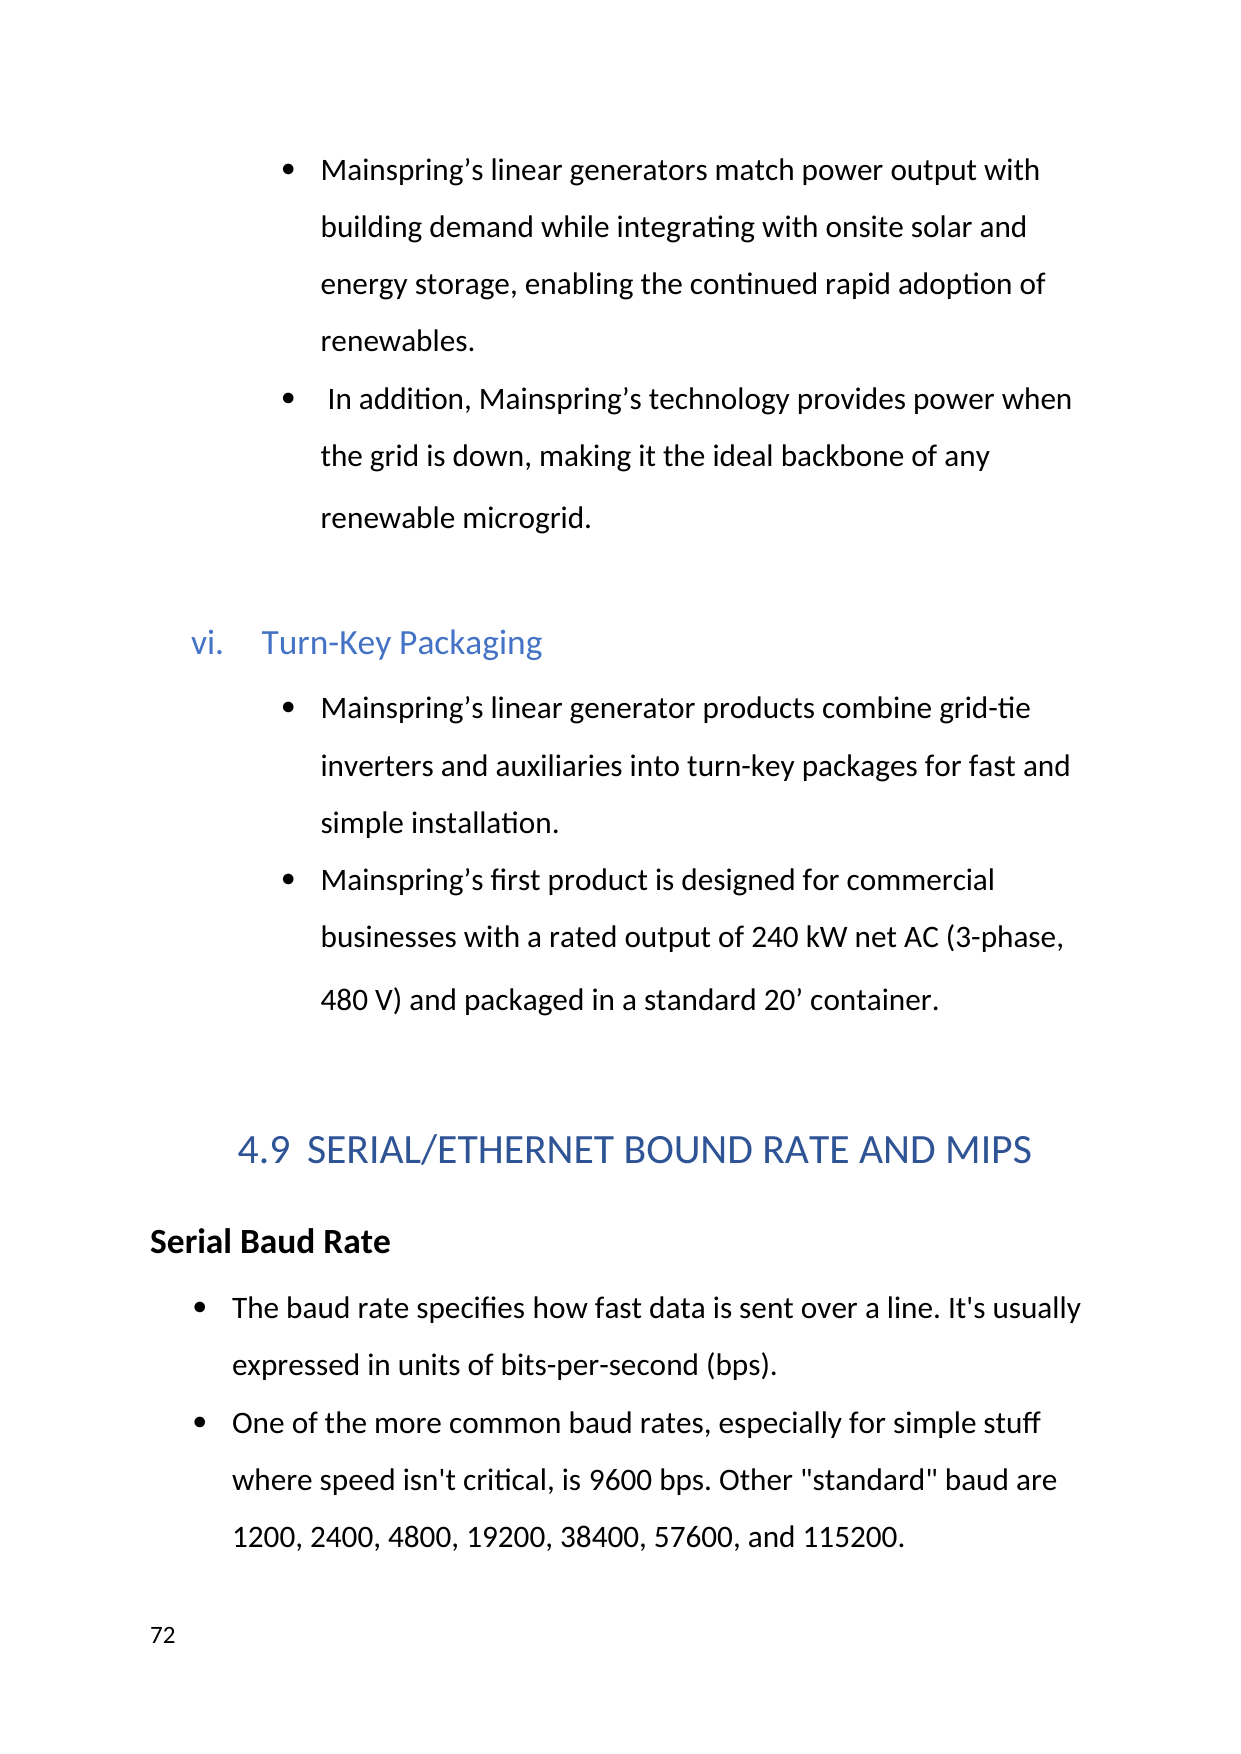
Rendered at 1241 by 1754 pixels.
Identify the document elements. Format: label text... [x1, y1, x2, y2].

list In addition, Mainspring’s technology provides power when the grid is down, making it the ideal backbone of any renewable microgrid. [283, 379, 1090, 538]
text Serial Baud Rate [150, 1219, 1090, 1263]
list One of the more common baud rates, especially for simple stuff where speed isn't critical, is 9600 bps. Other "standard" baud are 1200, 2400, 4800, 19200, 38400, 57600, and 115200. [194, 1403, 1090, 1555]
list Mainspring’s linear generator products combine grid-tie inverters and auxiliaries into turn-key packages for fast and simple installation. [283, 689, 1090, 841]
subtitle SERIAL/ETHERNET BOUND RATE AND MIPS [179, 1123, 1090, 1174]
list Mainspring’s linear generators match power output with building demand while integrating with onsite solar and energy storage, enabling the continued rapid adoption of renewables. [283, 150, 1090, 360]
list Mainspring’s first product is designed for commercial businesses with a rated output of 240 kW net AC (3-phase, 480 V) and packaged in a standard 20’ container. [283, 860, 1090, 1019]
list Turn-Key Packaging [224, 616, 1090, 664]
list The baud rate specifies how fast data is sent over a line. It's usually expressed in units of bits-per-second (bps). [194, 1288, 1090, 1384]
